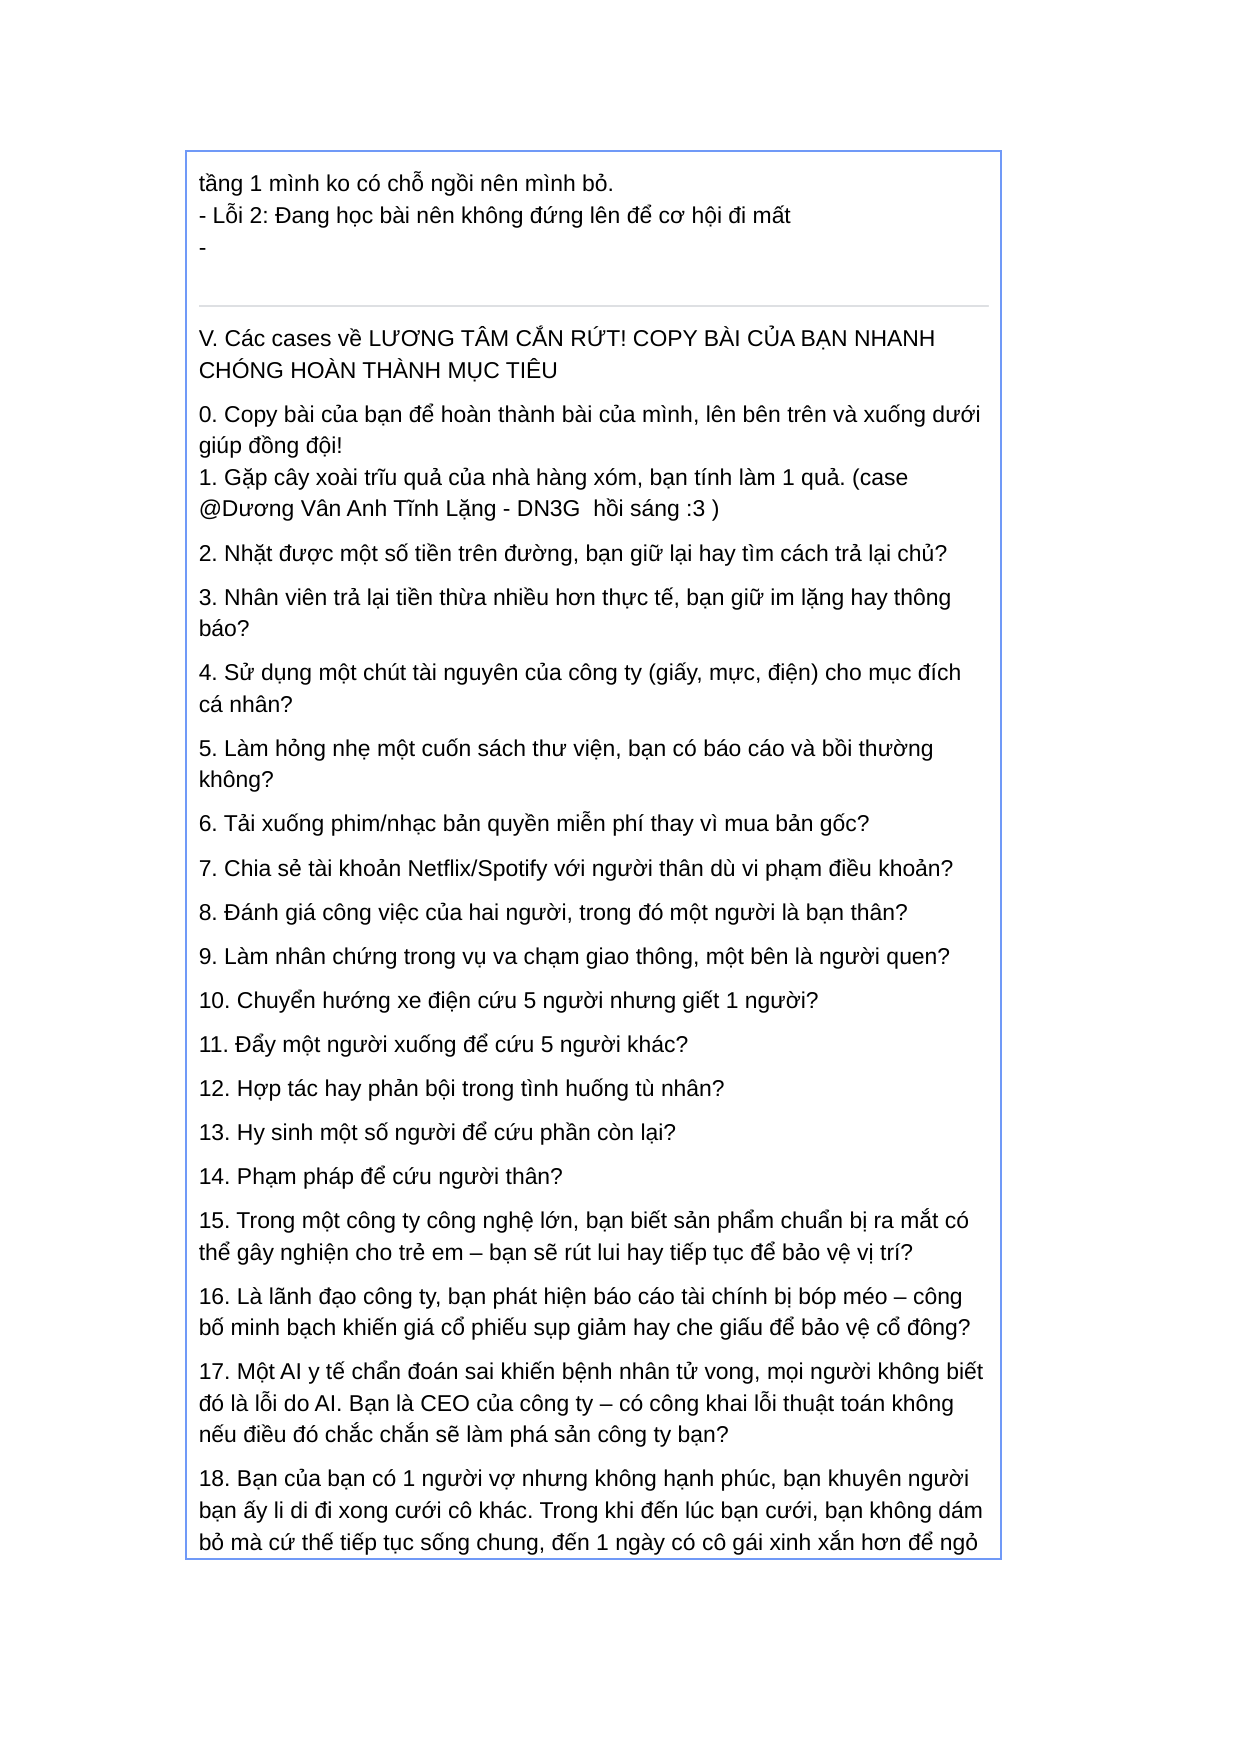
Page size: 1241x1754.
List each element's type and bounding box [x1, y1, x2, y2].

table_header [187, 152, 1000, 1558]
